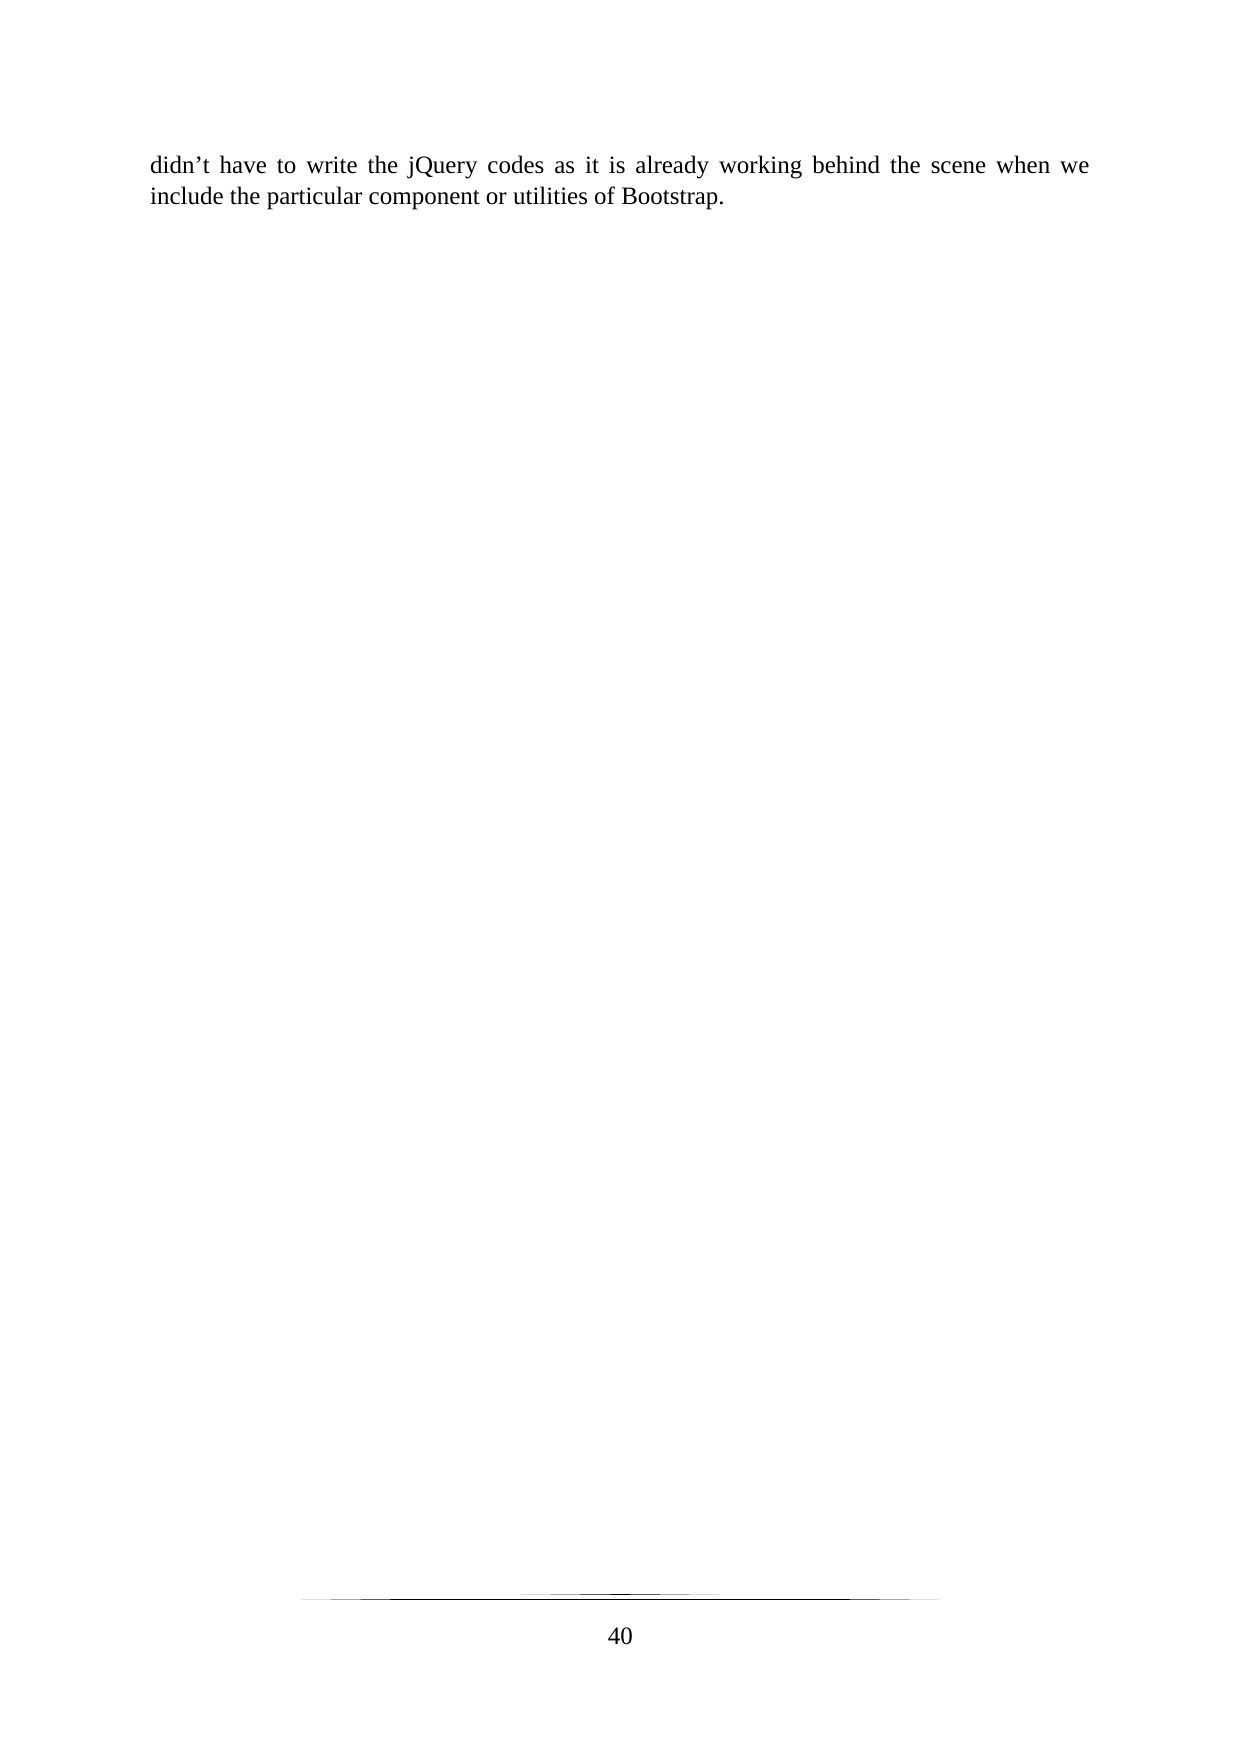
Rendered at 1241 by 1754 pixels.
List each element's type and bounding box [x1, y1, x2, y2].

text [150, 150, 1090, 210]
